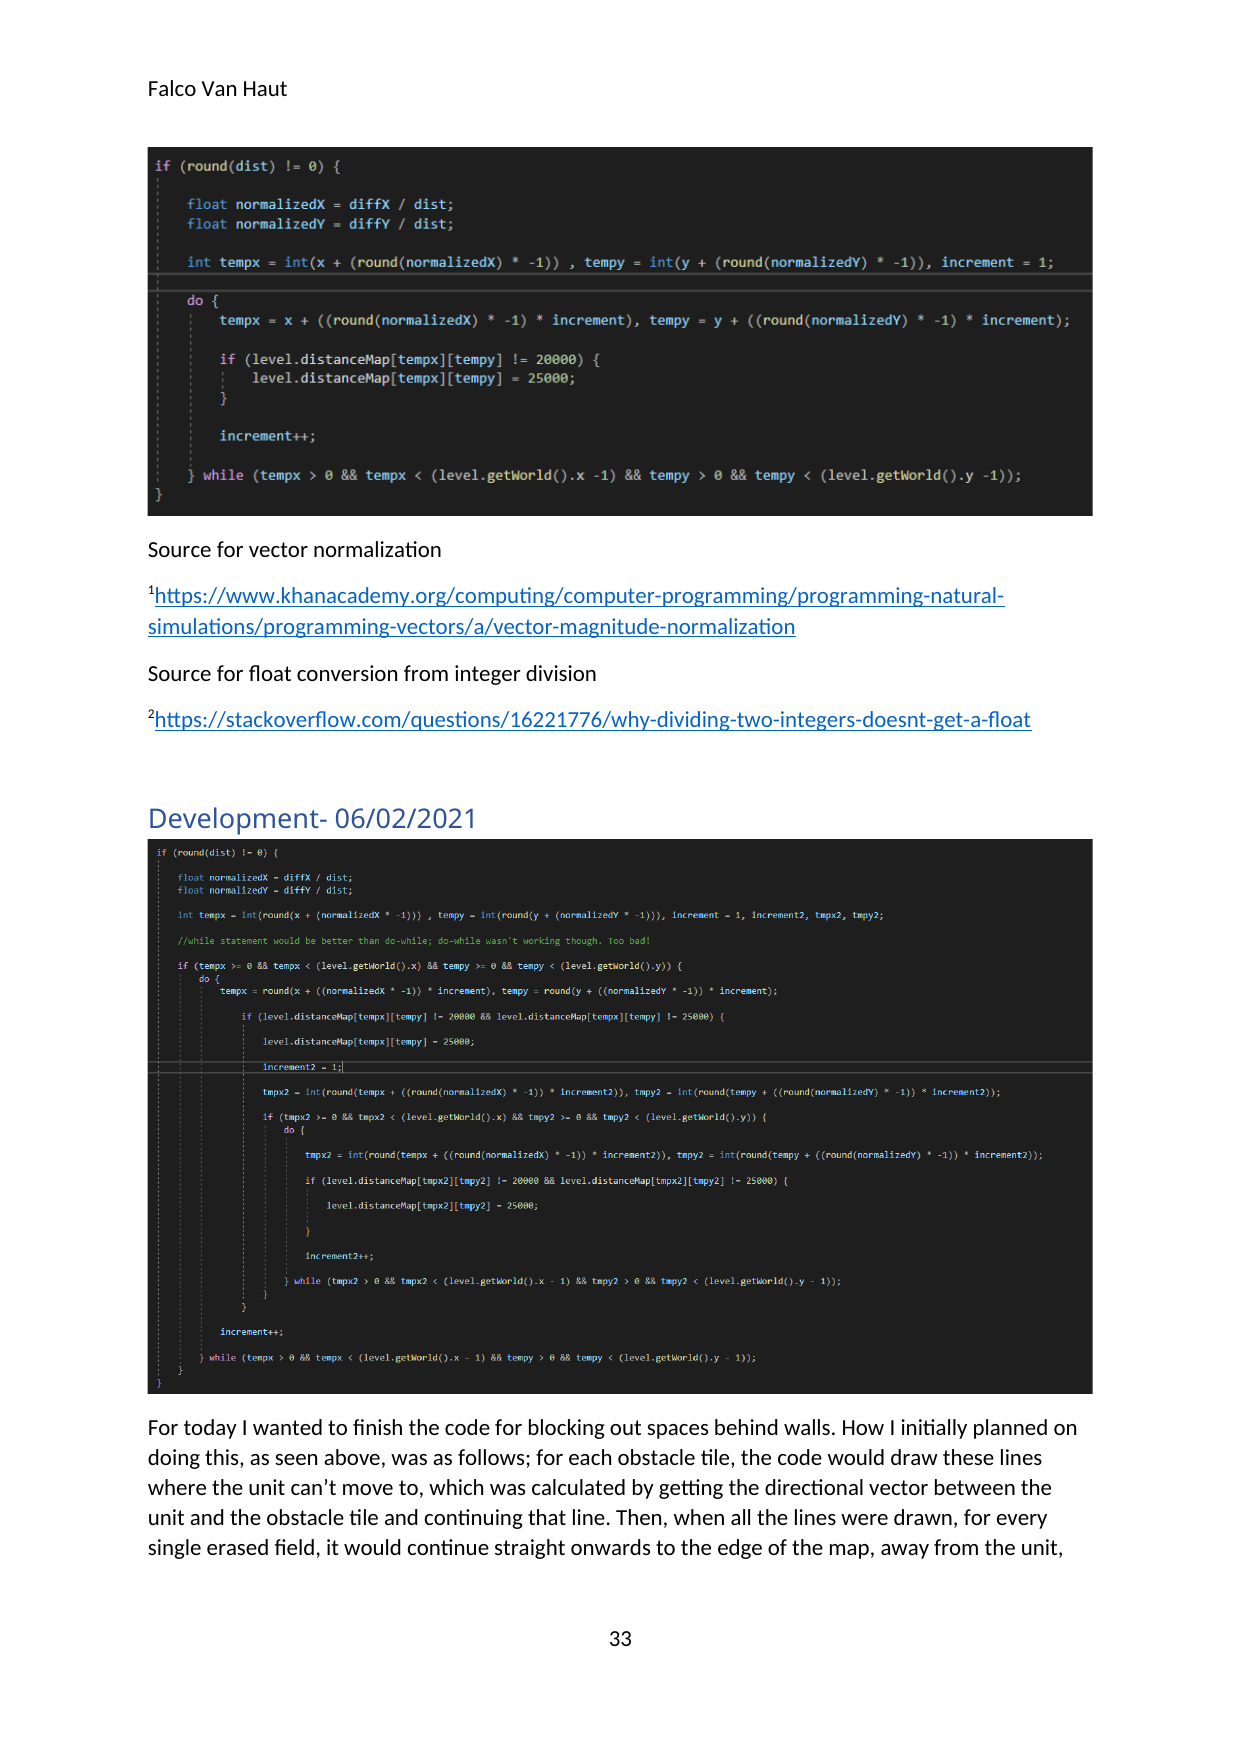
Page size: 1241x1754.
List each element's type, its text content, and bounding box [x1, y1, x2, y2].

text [148, 1413, 1093, 1562]
subtitle Development- 06/02/2021 [148, 799, 1093, 836]
picture [147, 147, 1093, 516]
text 2https://stackoverflow.com/questions/16221776/why-dividing-two-integers-doesnt-get-a-float [148, 706, 1093, 734]
picture [147, 839, 1093, 1394]
text Source for vector normalization [148, 535, 1093, 563]
text Source for float conversion from integer division [148, 659, 1093, 687]
text 1https://www.khanacademy.org/computing/computer-programming/programming-natural-simulations/programming-vectors/a/vector-magnitude-normalization [148, 582, 1093, 640]
